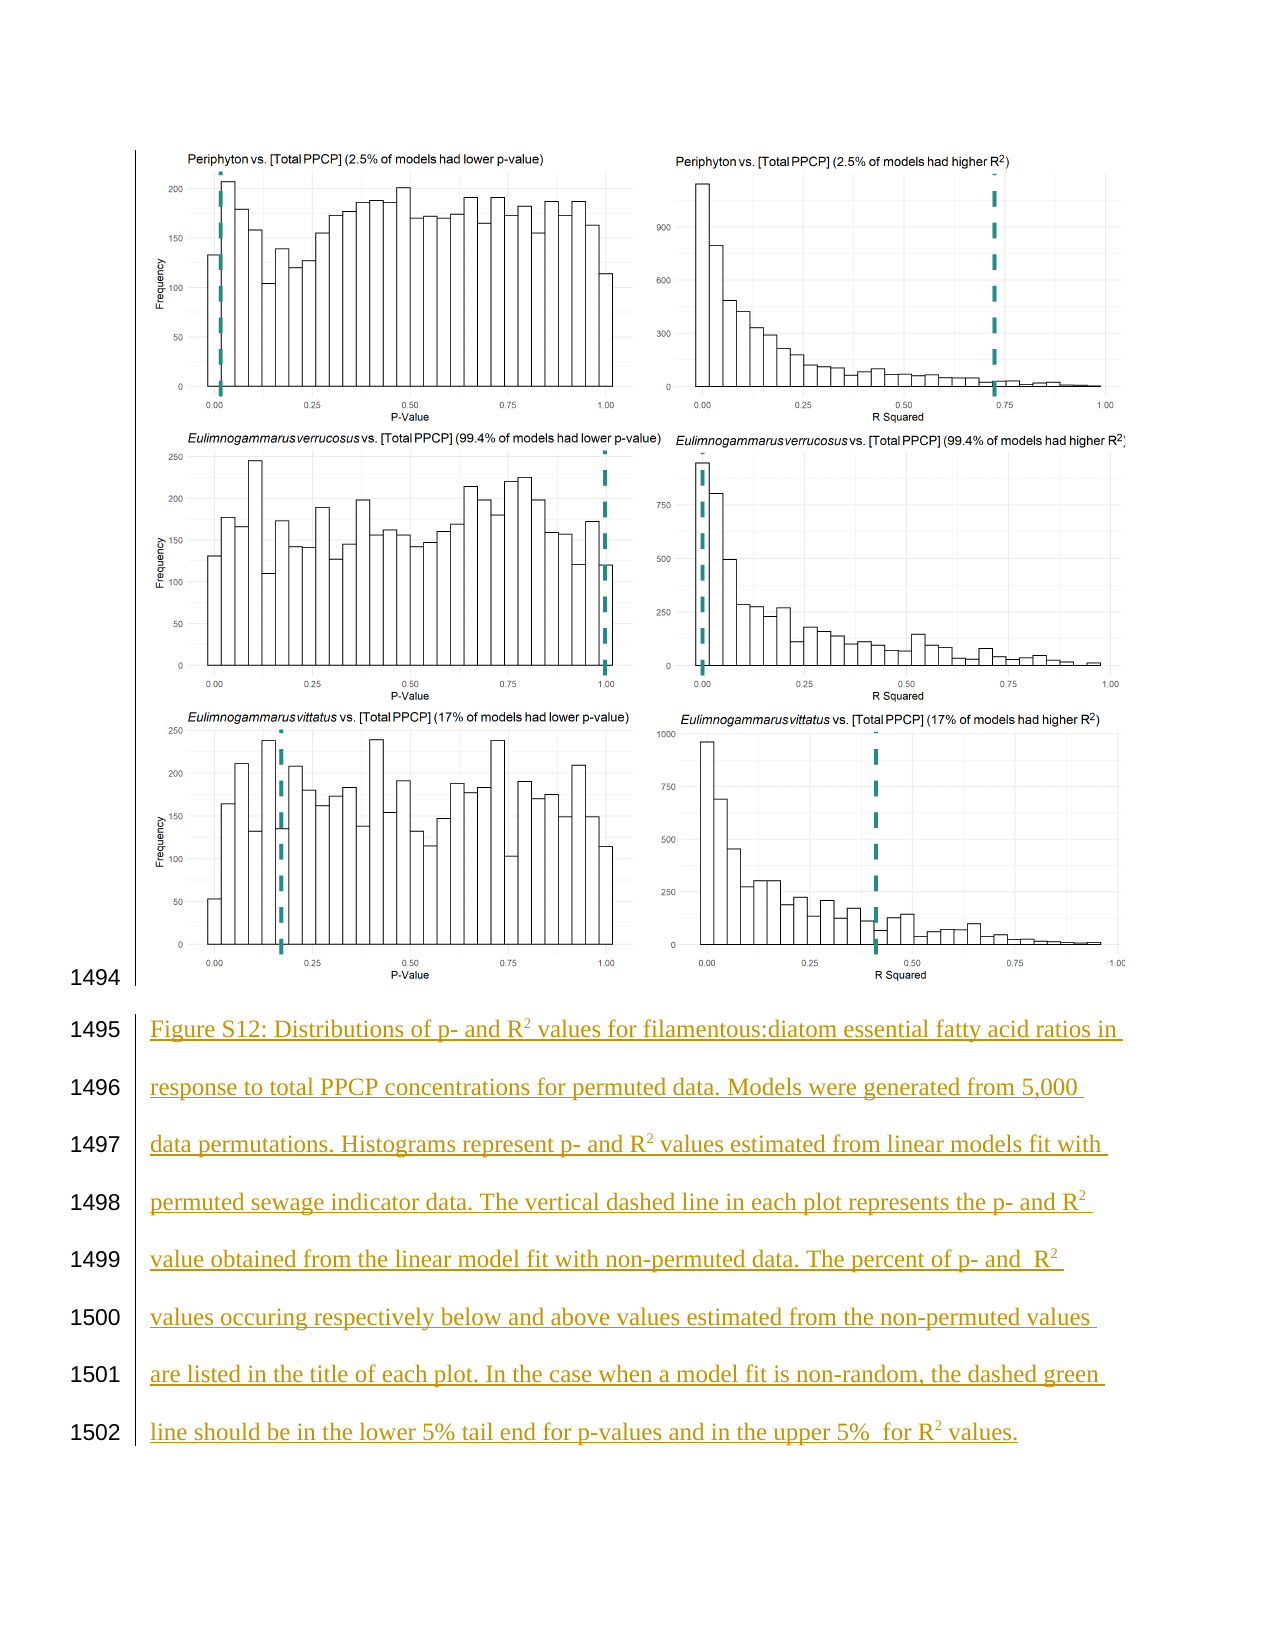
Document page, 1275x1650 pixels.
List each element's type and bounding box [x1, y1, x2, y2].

picture [150, 150, 1125, 986]
